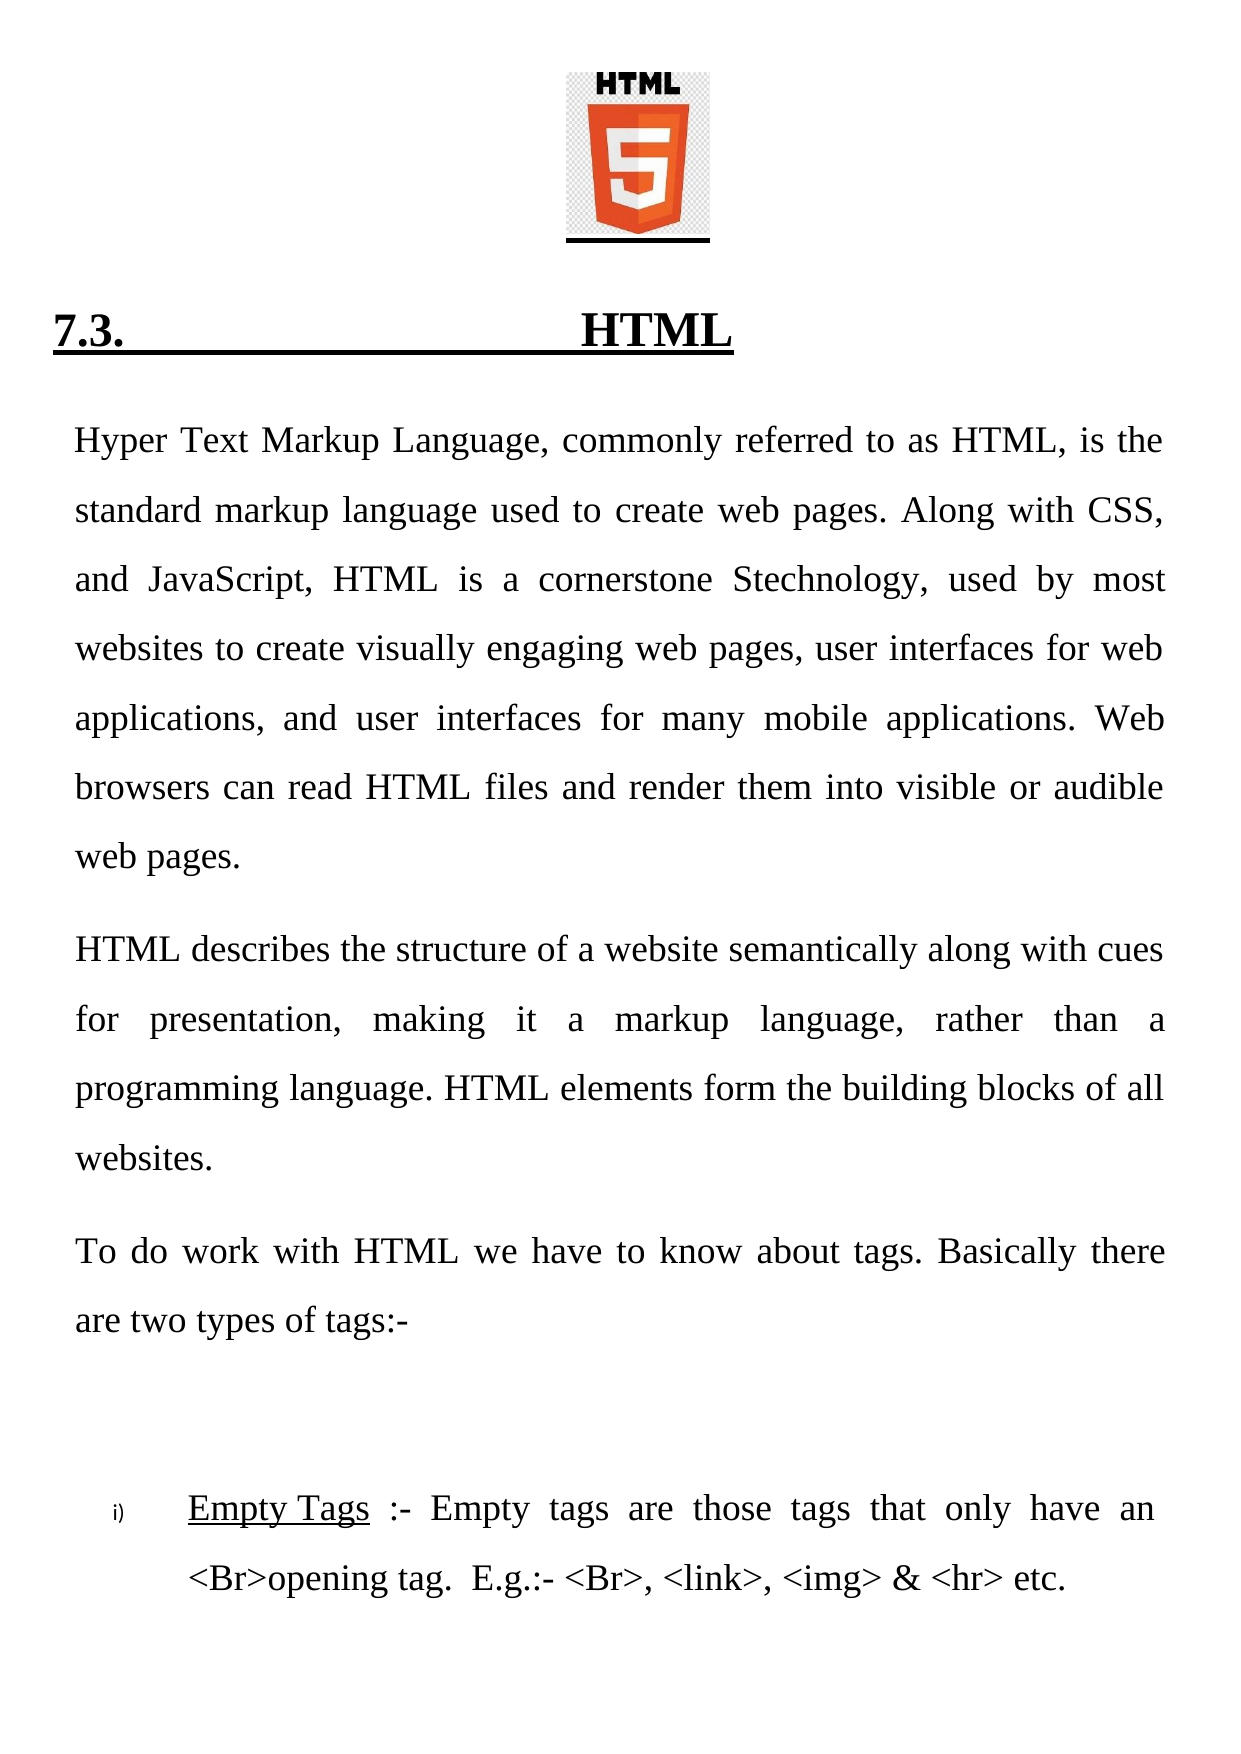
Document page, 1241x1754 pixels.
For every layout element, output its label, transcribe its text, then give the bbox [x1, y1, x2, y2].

picture [566, 72, 710, 234]
text Hyper Text Markup Language, commonly referred to as HTML, is the standard markup language used to create web pages. Along with CSS, and JavaScript, HTML is a cornerstone Stechnology, used by most websites to create visually engaging web pages, user interfaces for web applications, and user interfaces for many mobile applications. Web browsers can read HTML files and render them into visible or audible web pages. [73, 418, 1166, 877]
text <Br>opening tag. E.g.:- <Br>, <link>, <img> & <hr> etc. [101, 1556, 1153, 1599]
text HTML describes the structure of a website semantically along with cues for presentation, making it a markup language, rather than a programming language. HTML elements form the building blocks of all websites. [75, 927, 1166, 1178]
list Empty Tags :- Empty tags are those tags that only have an [112, 1486, 1186, 1529]
text To do work with HTML we have to know about tags. Basically there are two types of tags:- [75, 1228, 1166, 1340]
subtitle HTML [53, 300, 1186, 357]
